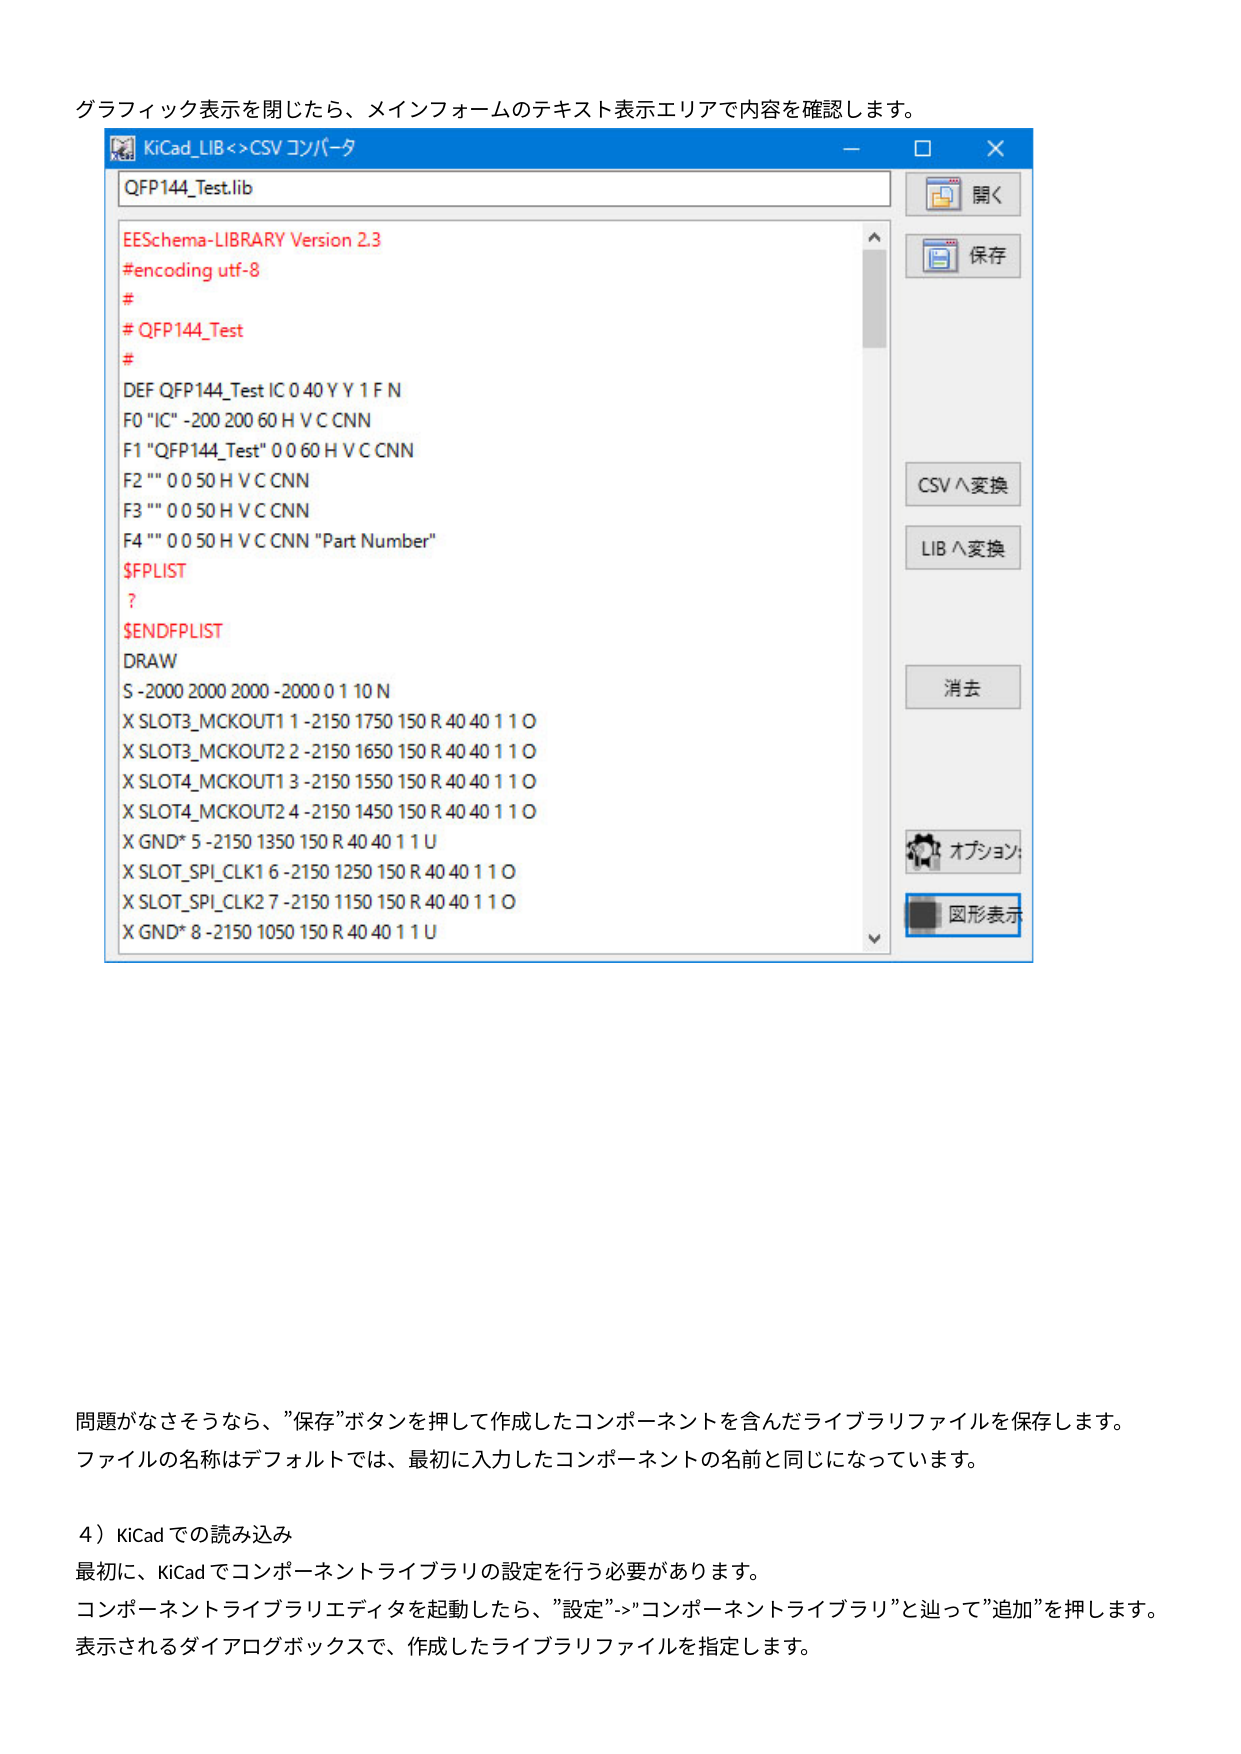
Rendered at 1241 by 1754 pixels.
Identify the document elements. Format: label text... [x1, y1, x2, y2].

text ファイルの名称はデフォルトでは、最初に入力したコンポーネントの名前と同じになっています。 [75, 1439, 1165, 1477]
picture [104, 128, 1034, 963]
text 問題がなさそうなら、”保存”ボタンを押して作成したコンポーネントを含んだライブラリファイルを保存します。 [75, 1402, 1165, 1439]
text グラフィック表示を閉じたら、メインフォームのテキスト表示エリアで内容を確認します。 [75, 89, 1165, 127]
text 表示されるダイアログボックスで、作成したライブラリファイルを指定します。 [75, 1627, 1165, 1664]
text 最初に、KiCadでコンポーネントライブラリの設定を行う必要があります。 [75, 1552, 1165, 1589]
text コンポーネントライブラリエディタを起動したら、”設定”->”コンポーネントライブラリ”と辿って”追加”を押します。 [75, 1589, 1165, 1627]
text ４）KiCadでの読み込み [75, 1514, 1165, 1552]
